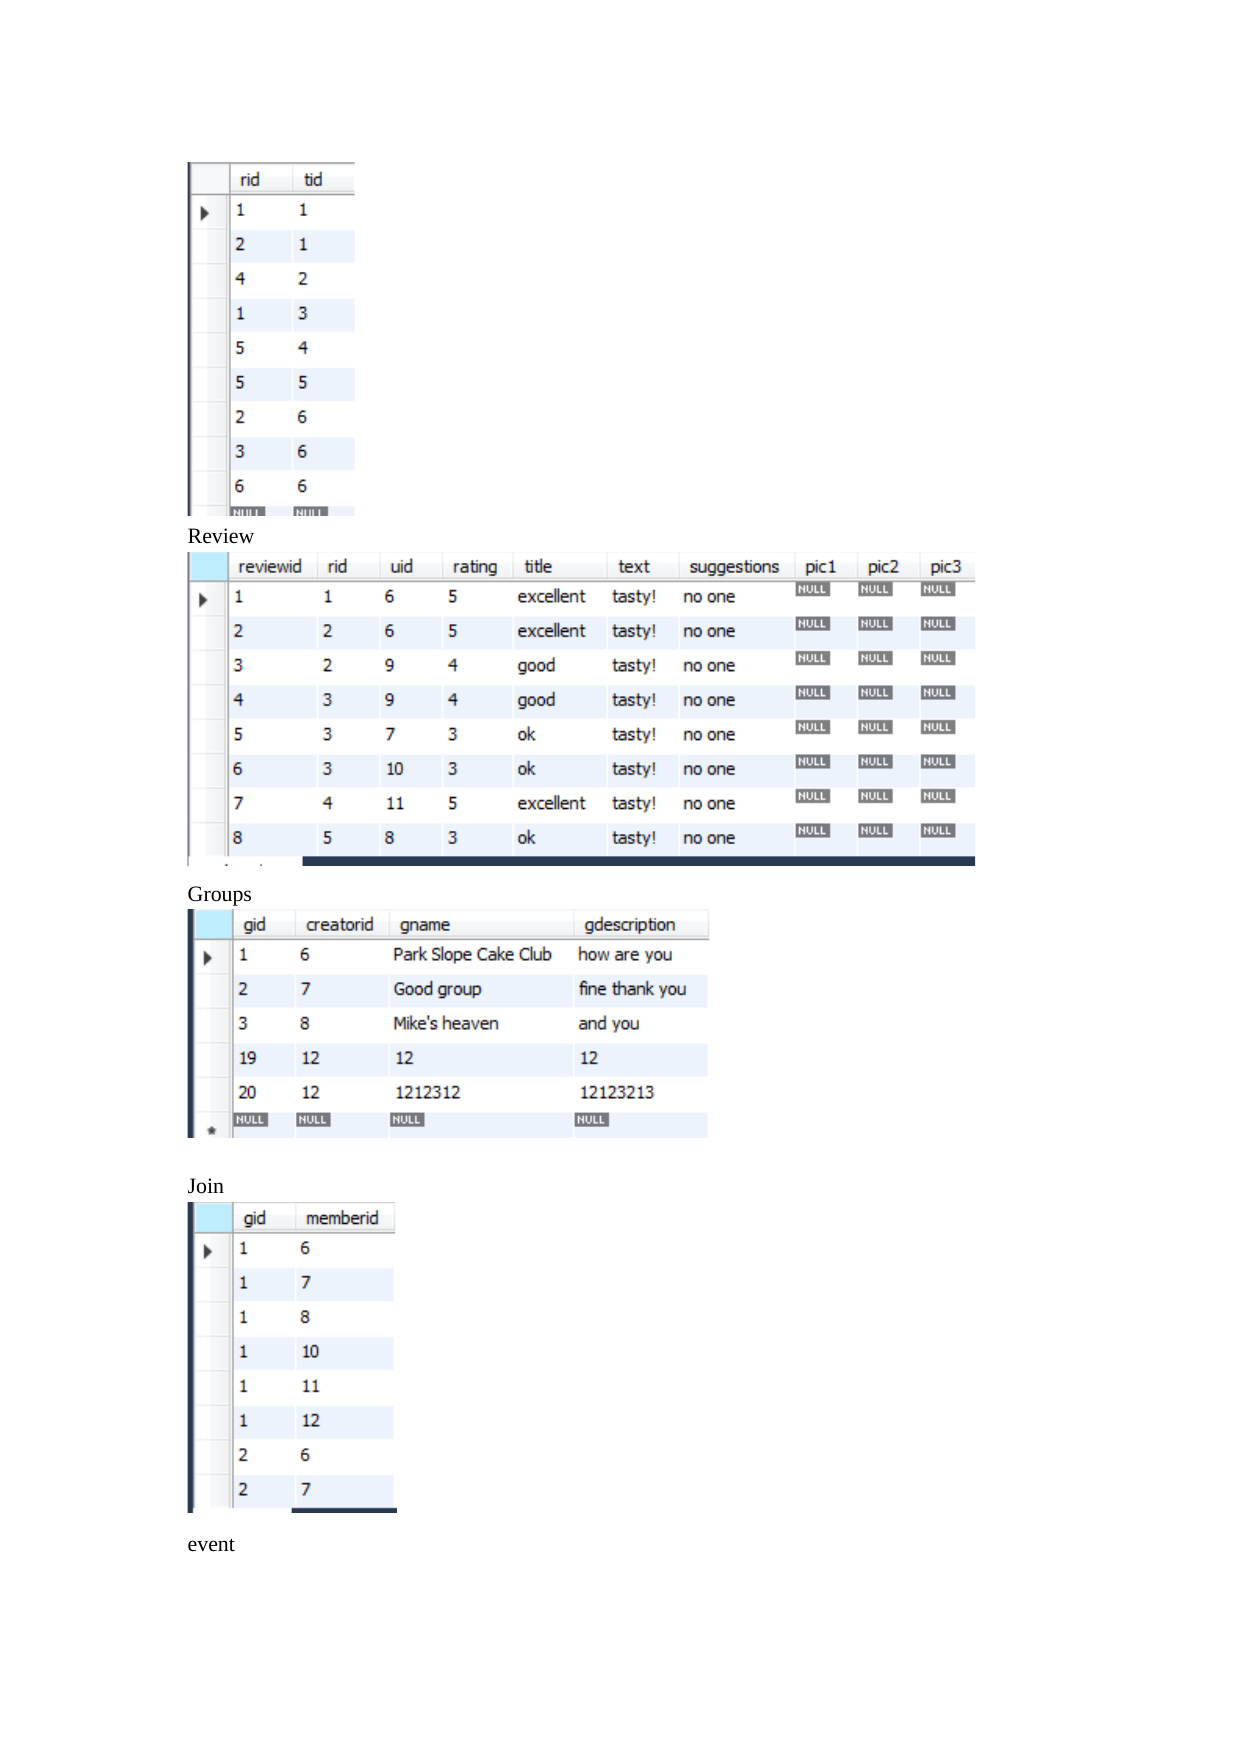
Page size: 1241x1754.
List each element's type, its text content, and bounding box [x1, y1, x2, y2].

text Review [187, 519, 1053, 552]
picture [187, 552, 976, 866]
picture [187, 162, 355, 516]
text Groups [187, 877, 1053, 909]
text event [187, 1527, 1053, 1559]
picture [187, 909, 711, 1138]
picture [187, 1202, 397, 1513]
text Join [187, 1169, 1053, 1202]
